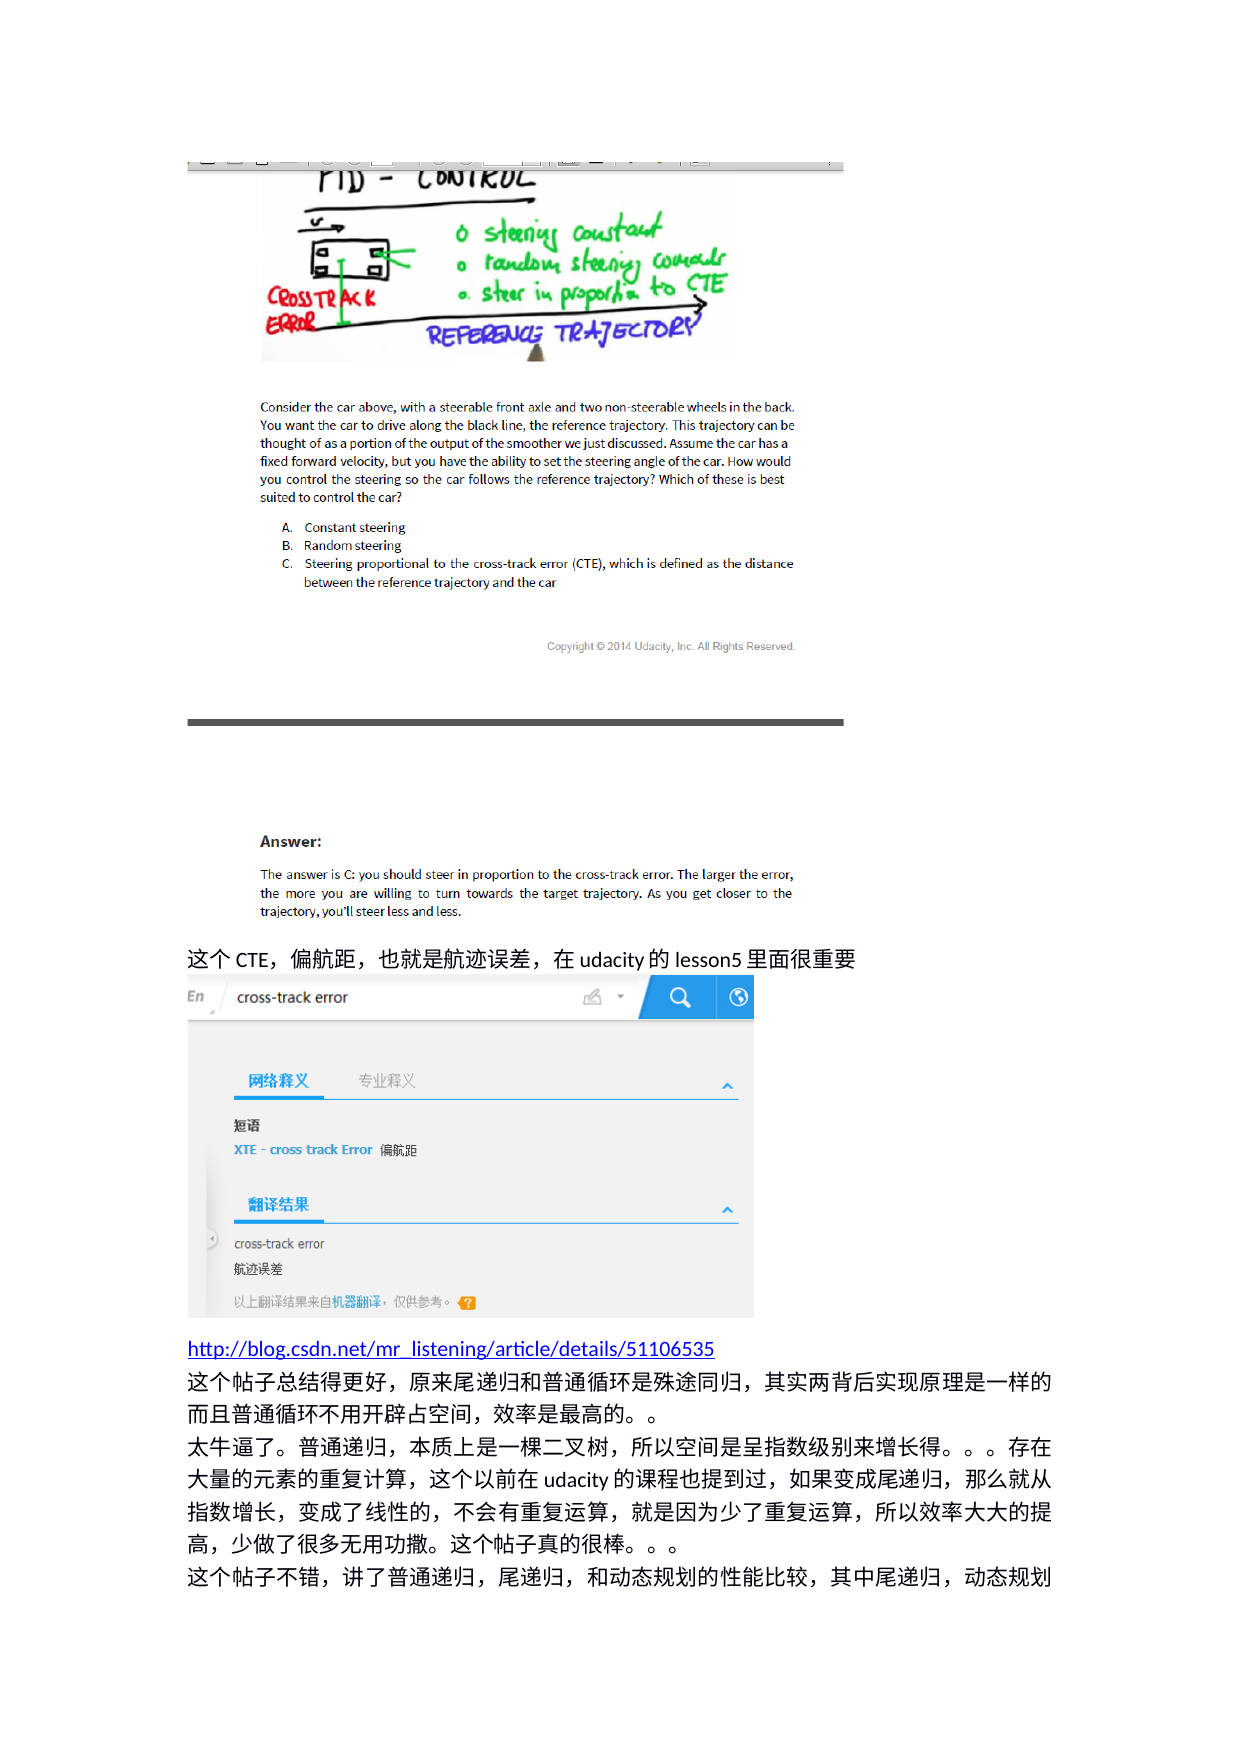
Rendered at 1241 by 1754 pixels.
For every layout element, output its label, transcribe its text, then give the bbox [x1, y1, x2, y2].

picture [187, 974, 754, 1318]
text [187, 1559, 1053, 1592]
text http://blog.csdn.net/mr_listening/article/details/51106535 [187, 1332, 1053, 1364]
picture [187, 162, 844, 927]
text 太牛逼了。普通递归，本质上是一棵二叉树，所以空间是呈指数级别来增长得。。。存在大量的元素的重复计算，这个以前在udacity的课程也提到过，如果变成尾递归，那么就从指数增长，变成了线性的，不会有重复运算，就是因为少了重复运算，所以效率大大的提高，少做了很多无用功撒。这个帖子真的很棒。。。 [187, 1429, 1053, 1559]
text 这个帖子总结得更好，原来尾递归和普通循环是殊途同归，其实两背后实现原理是一样的，而且普通循环不用开辟占空间，效率是最高的。。 [187, 1364, 1053, 1429]
text 这个CTE，偏航距，也就是航迹误差，在udacity的lesson5里面很重要 [187, 942, 1053, 974]
